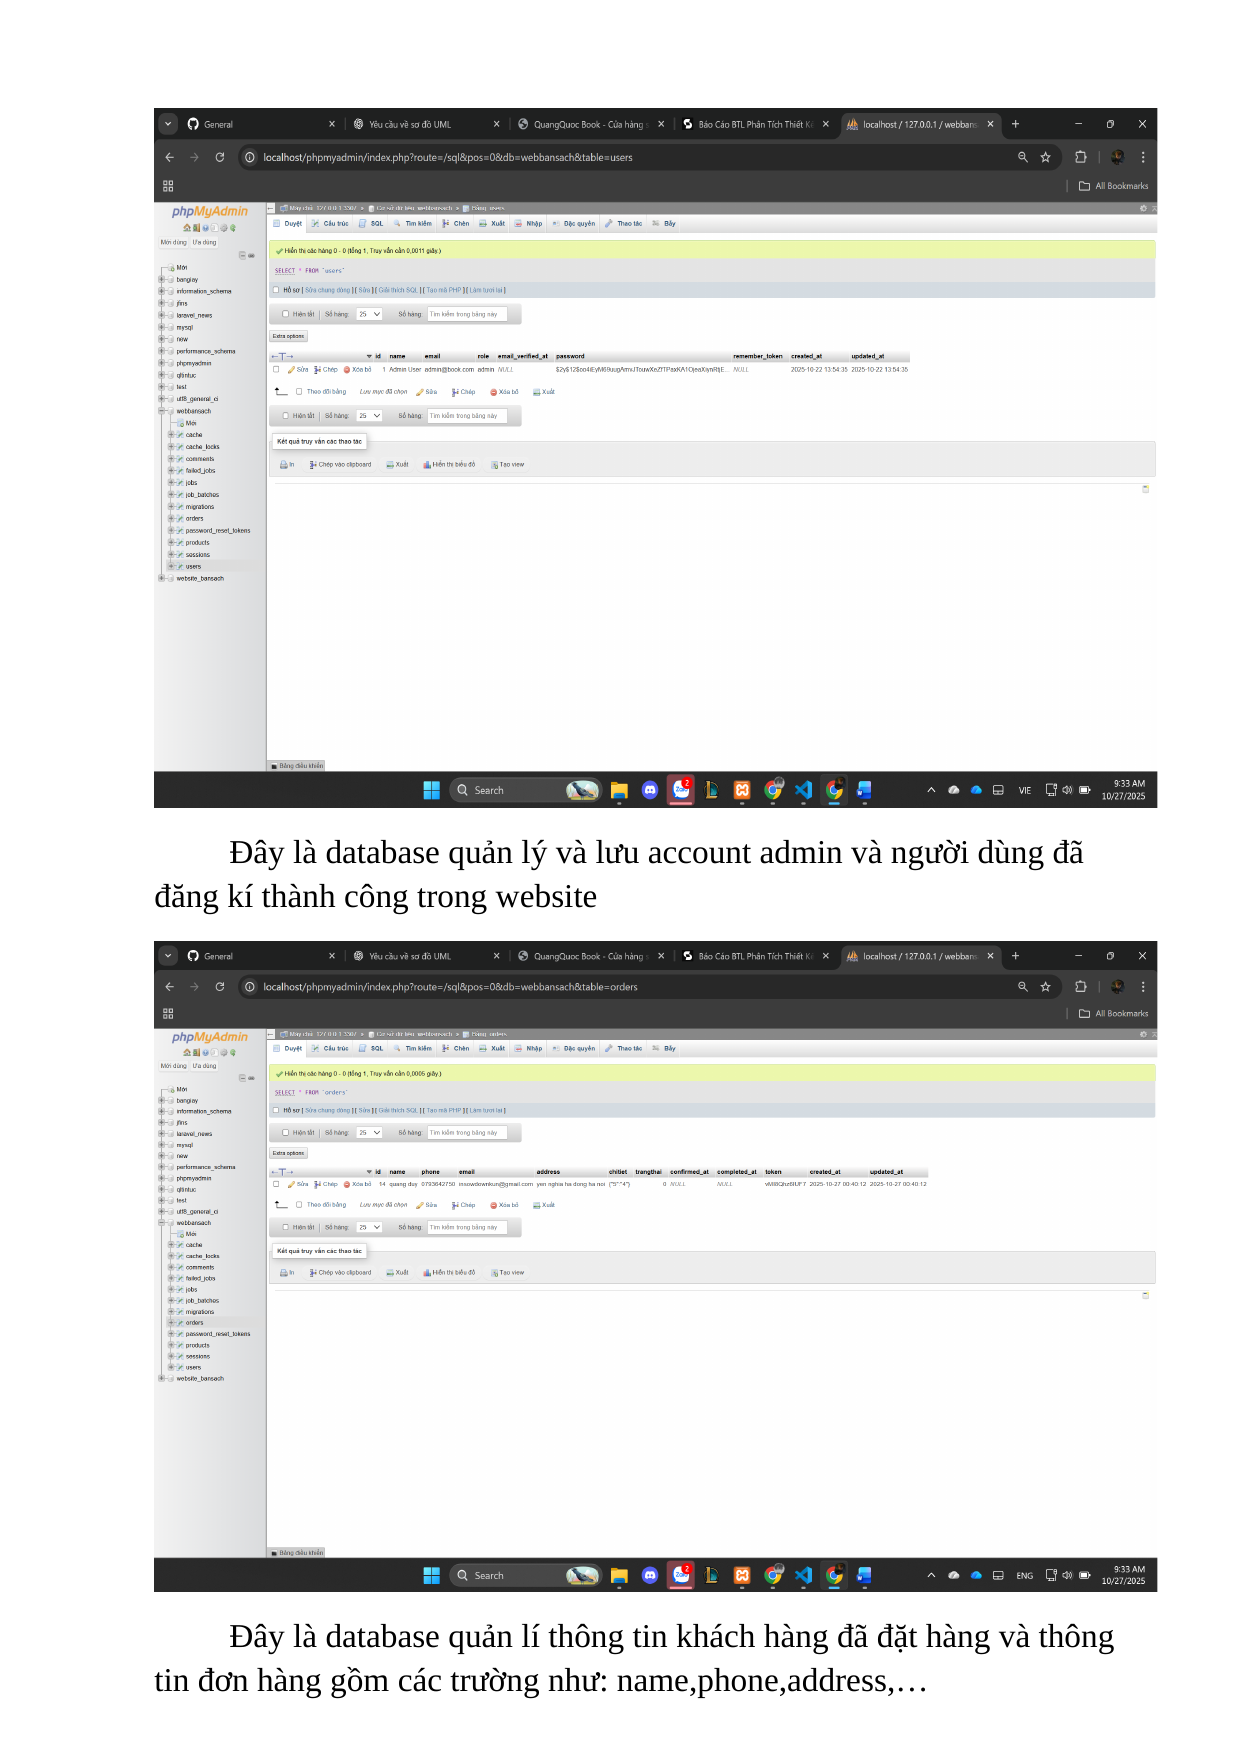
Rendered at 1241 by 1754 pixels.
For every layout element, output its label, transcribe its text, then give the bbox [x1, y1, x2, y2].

picture [154, 941, 1158, 1592]
text Đây là database quản lý và lưu account admin và người dùng đã đăng kí thành công trong website [154, 832, 1157, 915]
text Đây là database quản lí thông tin khách hàng đã đặt hàng và thông tin đơn hàng gồm các trường như: name,phone,address,… [154, 1617, 1157, 1699]
picture [154, 108, 1158, 808]
